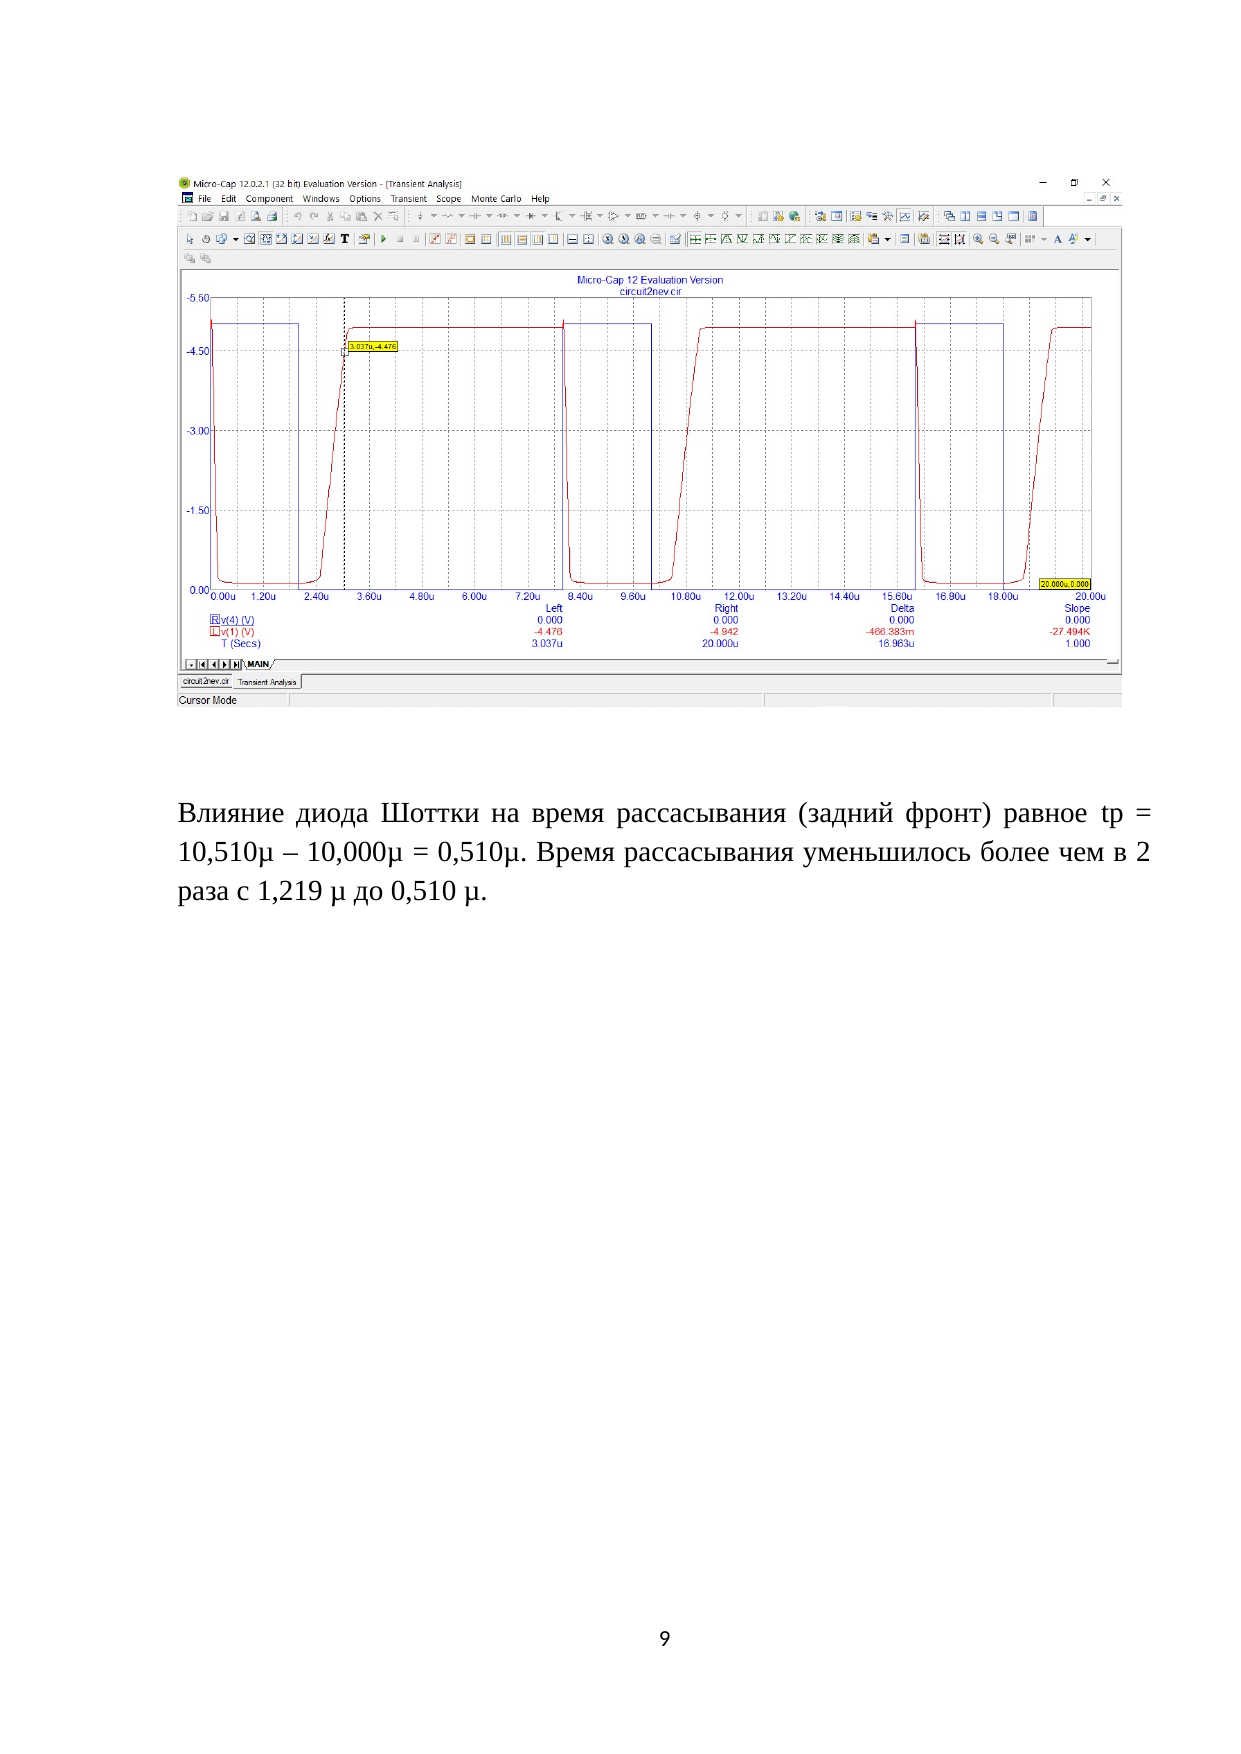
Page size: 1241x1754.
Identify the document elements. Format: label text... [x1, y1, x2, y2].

text Влияние диода Шоттки на время рассасывания (задний фронт) равное tр = 10,510µ – 10,000µ = 0,510µ. Время рассасывания уменьшилось более чем в 2 раза с 1,219 µ до 0,510 µ. [177, 796, 1152, 906]
picture [177, 176, 1123, 707]
